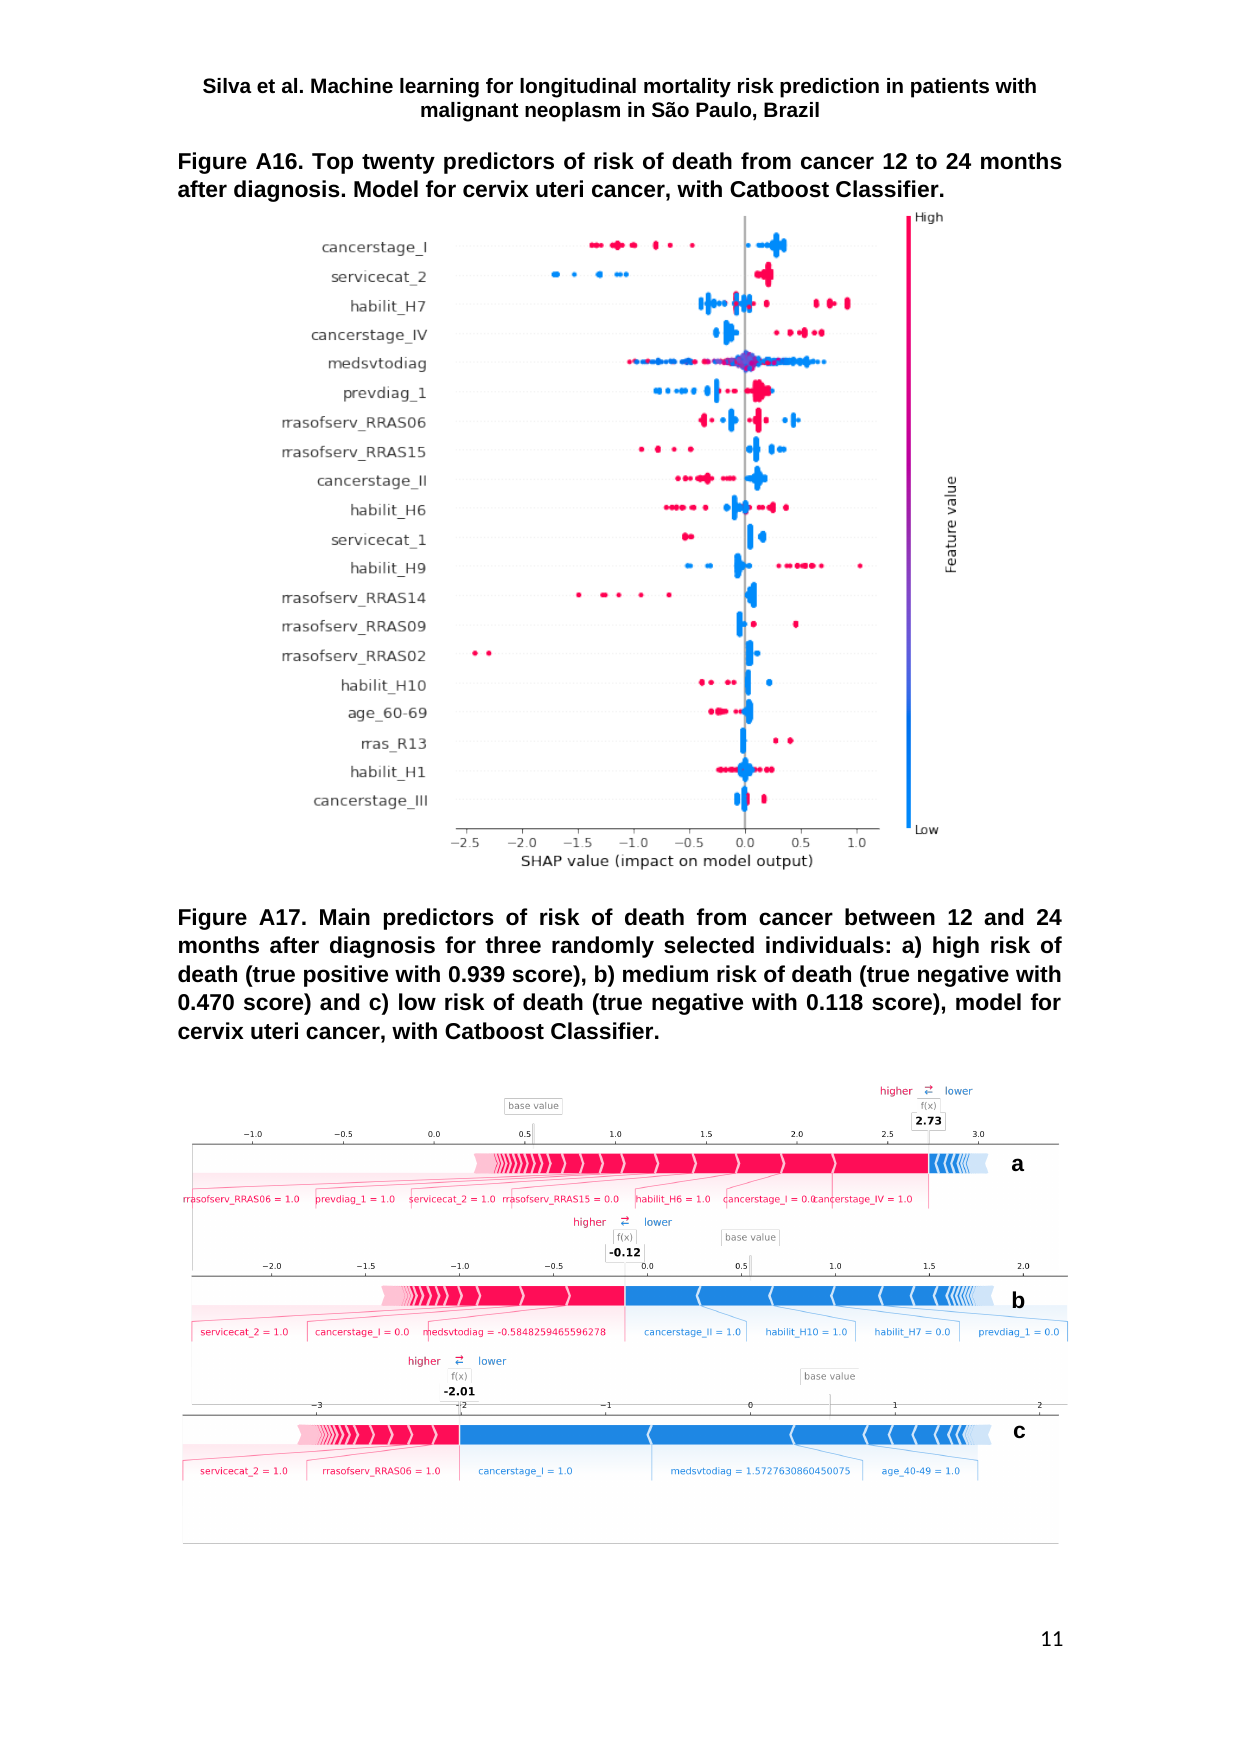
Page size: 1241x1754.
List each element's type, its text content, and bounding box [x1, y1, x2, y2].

subtitle Figure A16. Top twenty predictors of risk of death from cancer 12 to 24 months after diagnosis. Model for cervix uteri cancer, with Catboost Classifier. [177, 148, 1063, 202]
subtitle Figure A17. Main predictors of risk of death from cancer between 12 and 24 months after diagnosis for three randomly selected individuals: a) high risk of death (true positive with 0.939 score), b) medium risk of death (true negative with 0.470 score) and c) low risk of death (true negative with 0.118 score), model for cervix uteri cancer, with Catboost Classifier. [177, 904, 1063, 1044]
picture [177, 1077, 1073, 1549]
picture [273, 204, 968, 877]
